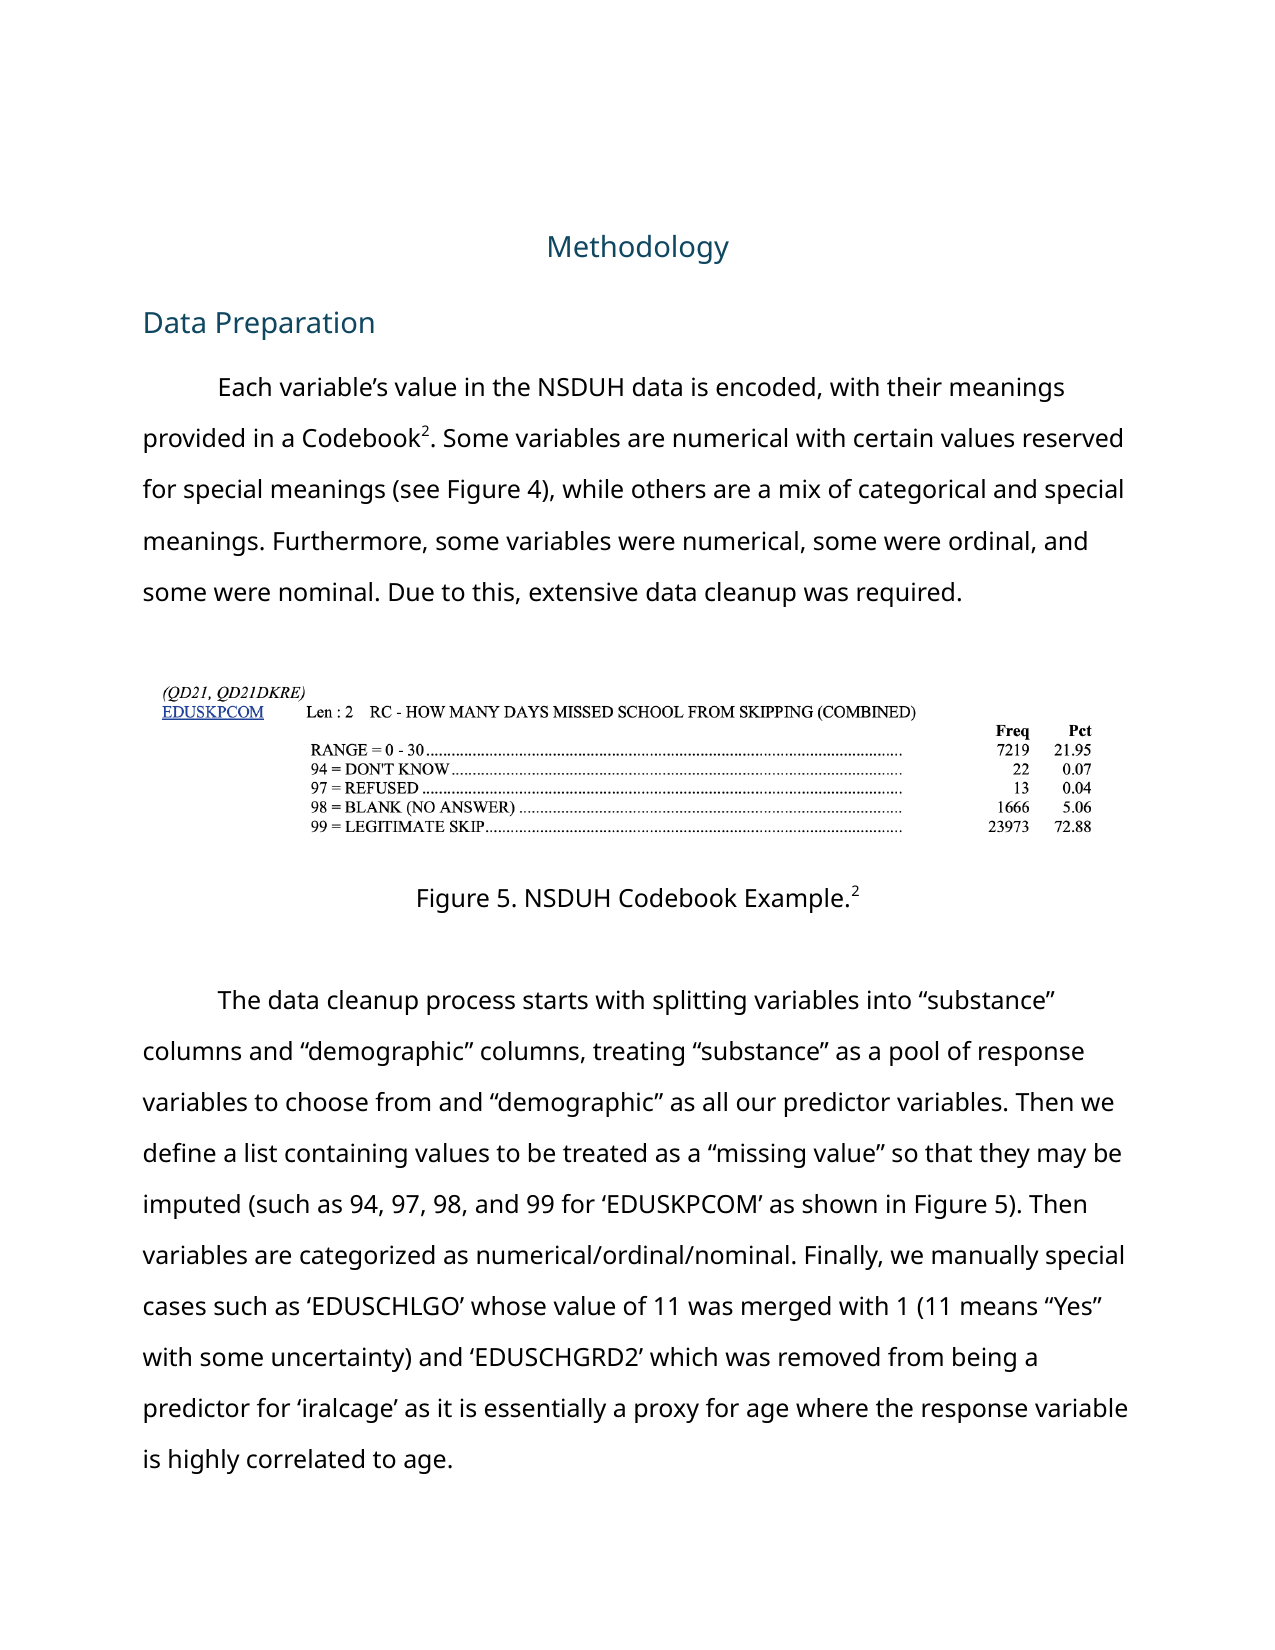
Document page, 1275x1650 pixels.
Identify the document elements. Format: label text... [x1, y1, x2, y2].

text Figure 5. NSDUH Codebook Example.2 [142, 880, 1132, 914]
subtitle Data Preparation [142, 302, 1132, 342]
text The data cleanup process starts with splitting variables into “substance” columns and “demographic” columns, treating “substance” as a pool of response variables to choose from and “demographic” as all our predictor variables. Then we define a list containing values to be treated as a “missing value” so that they may be imputed (such as 94, 97, 98, and 99 for ‘EDUSKPCOM’ as shown in Figure 5). Then variables are categorized as numerical/ordinal/nominal. Finally, we manually special cases such as ‘EDUSCHLGO’ whose value of 11 was merged with 1 (11 means “Yes” with some uncertainty) and ‘EDUSCHGRD2’ which was removed from being a predictor for ‘iralcage’ as it is essentially a proxy for age where the response variable is highly correlated to age. [142, 982, 1132, 1476]
picture [142, 676, 1118, 864]
subtitle Methodology [142, 226, 1132, 266]
